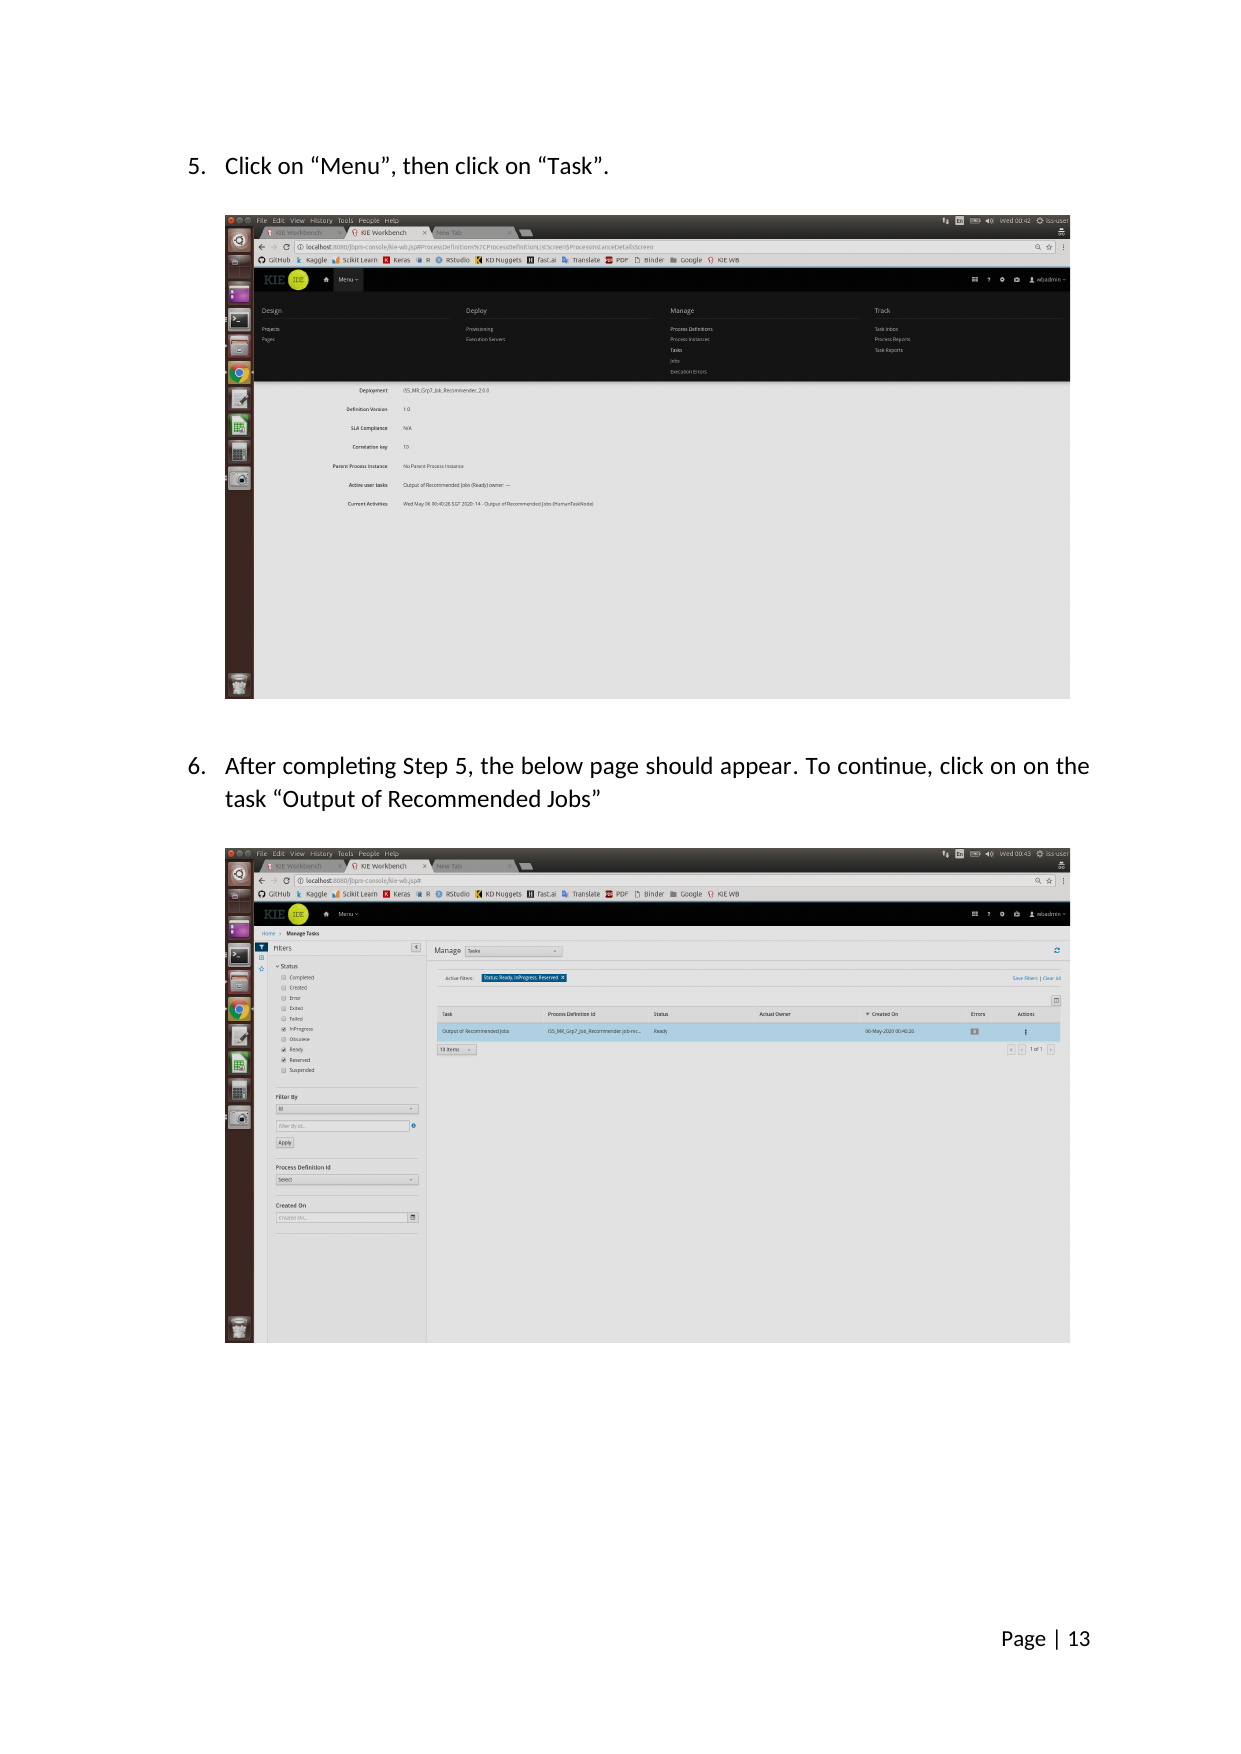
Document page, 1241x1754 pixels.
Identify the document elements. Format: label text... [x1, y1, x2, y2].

list After completing Step 5, the below page should appear. To continue, click on on the task “Output of Recommended Jobs” [187, 750, 1090, 814]
picture [225, 848, 1071, 1343]
picture [225, 215, 1071, 699]
list Click on “Menu”, then click on “Task”. [187, 150, 1090, 181]
